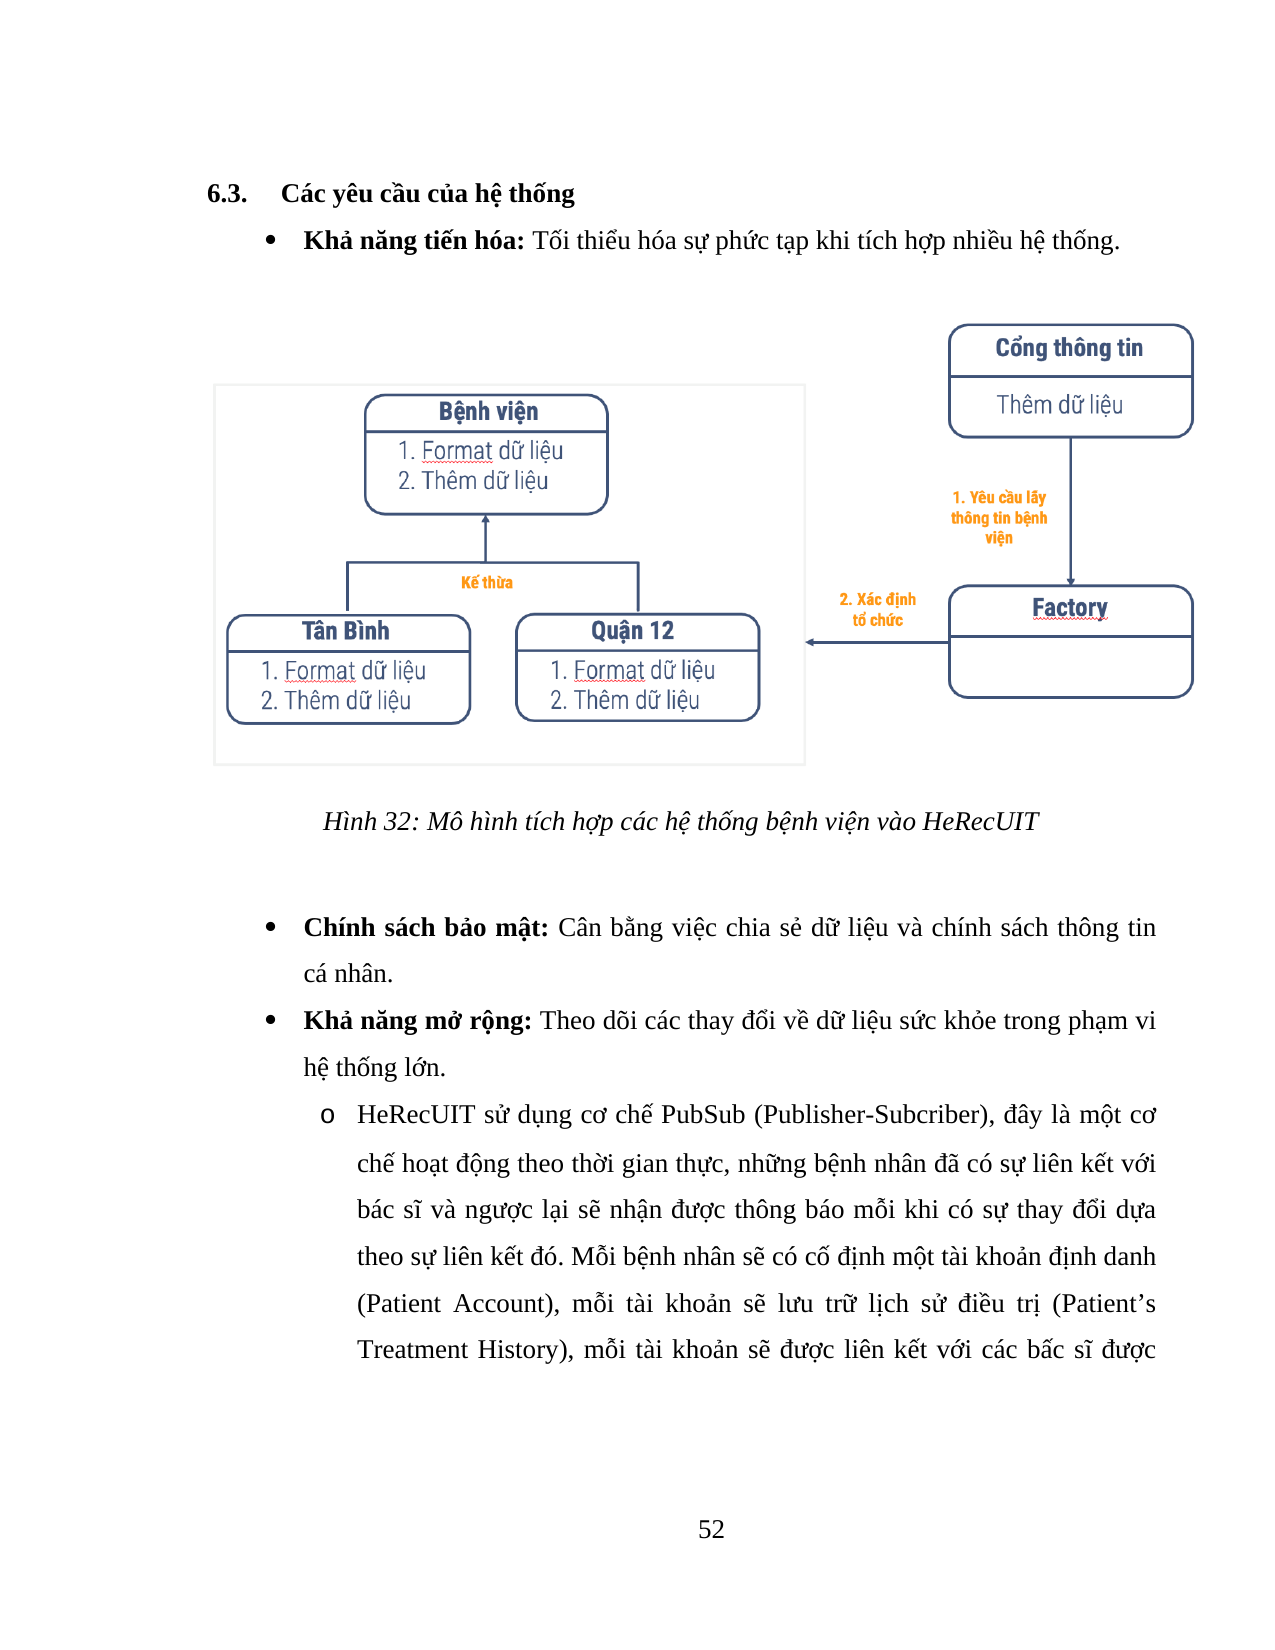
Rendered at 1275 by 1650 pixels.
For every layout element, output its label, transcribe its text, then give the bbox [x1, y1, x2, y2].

list Khả năng tiến hóa: Tối thiểu hóa sự phức tạp khi tích hợp nhiều hệ thống. [266, 224, 1157, 255]
text Hình 32: Mô hình tích hợp các hệ thống bệnh viện vào HeRecUIT [207, 805, 1157, 836]
picture [206, 283, 1202, 777]
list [319, 1098, 1157, 1364]
list Chính sách bảo mật: Cân bằng việc chia sẻ dữ liệu và chính sách thông tin cá nhân. [266, 911, 1157, 989]
subtitle Các yêu cầu của hệ thống [207, 177, 1157, 208]
list Khả năng mở rộng: Theo dõi các thay đổi về dữ liệu sức khỏe trong phạm vi hệ thống lớn. [266, 1004, 1157, 1082]
